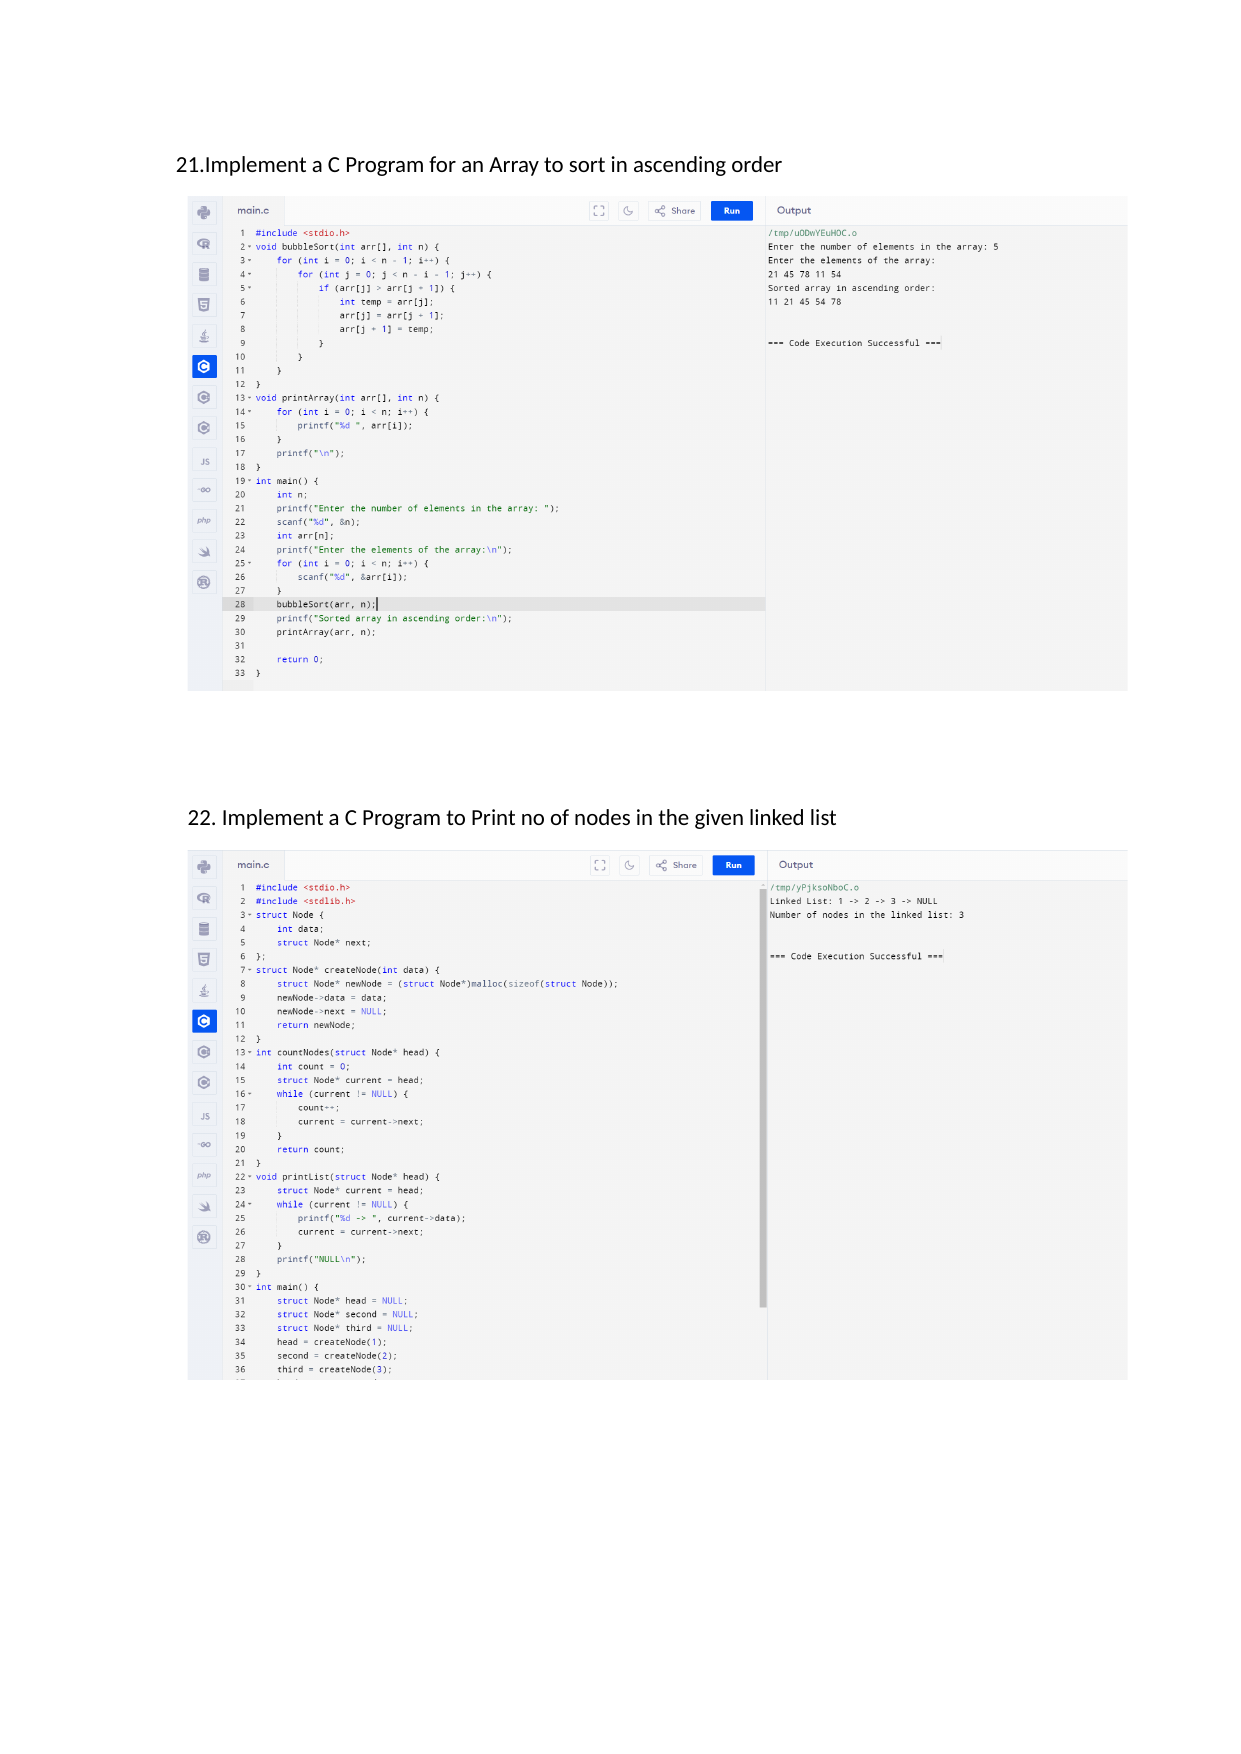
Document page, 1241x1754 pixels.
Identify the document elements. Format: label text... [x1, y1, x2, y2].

text 21.Implement a C Program for an Array to sort in ascending order [150, 150, 1090, 178]
picture [187, 850, 1128, 1380]
text 22. Implement a C Program to Print no of nodes in the given linked list [187, 803, 1090, 831]
picture [187, 196, 1128, 691]
